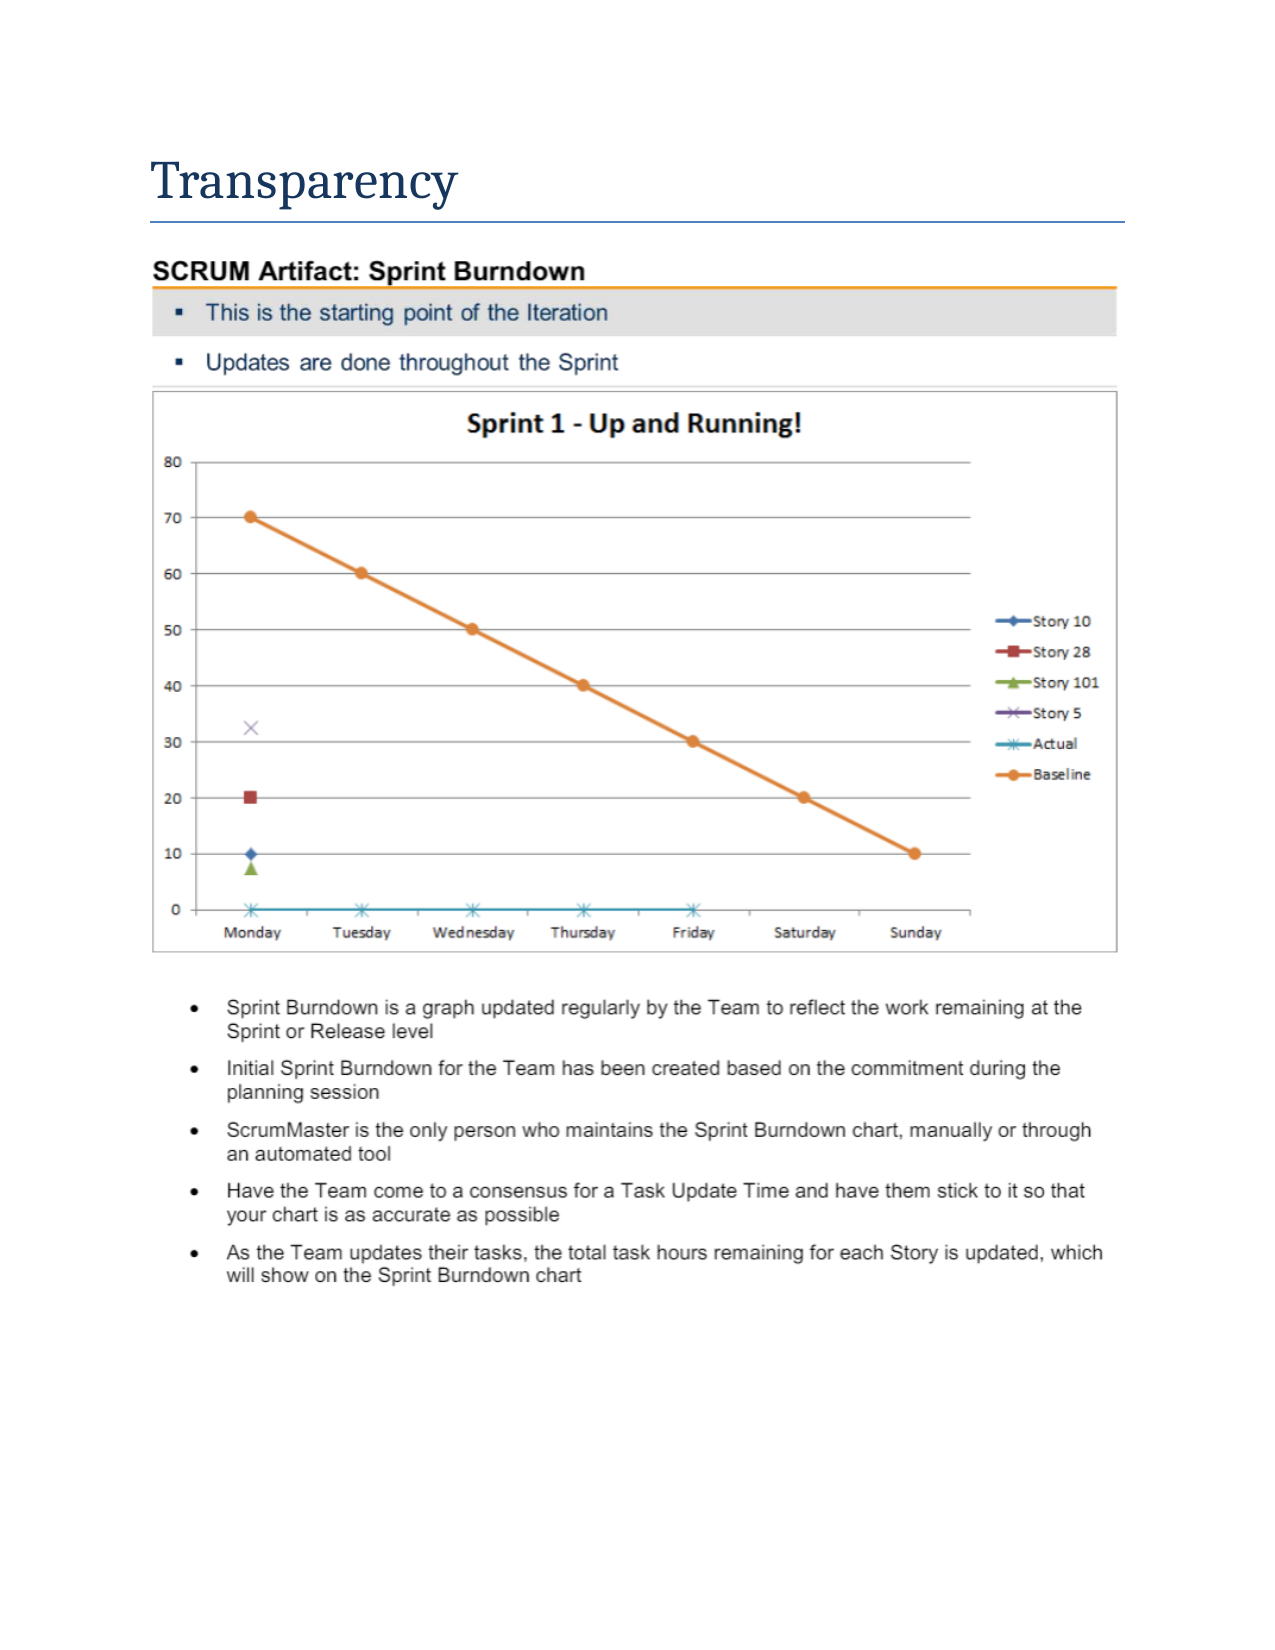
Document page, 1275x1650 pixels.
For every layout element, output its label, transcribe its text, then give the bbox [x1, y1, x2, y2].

picture [150, 253, 1125, 1294]
title Transparency [150, 150, 1125, 221]
